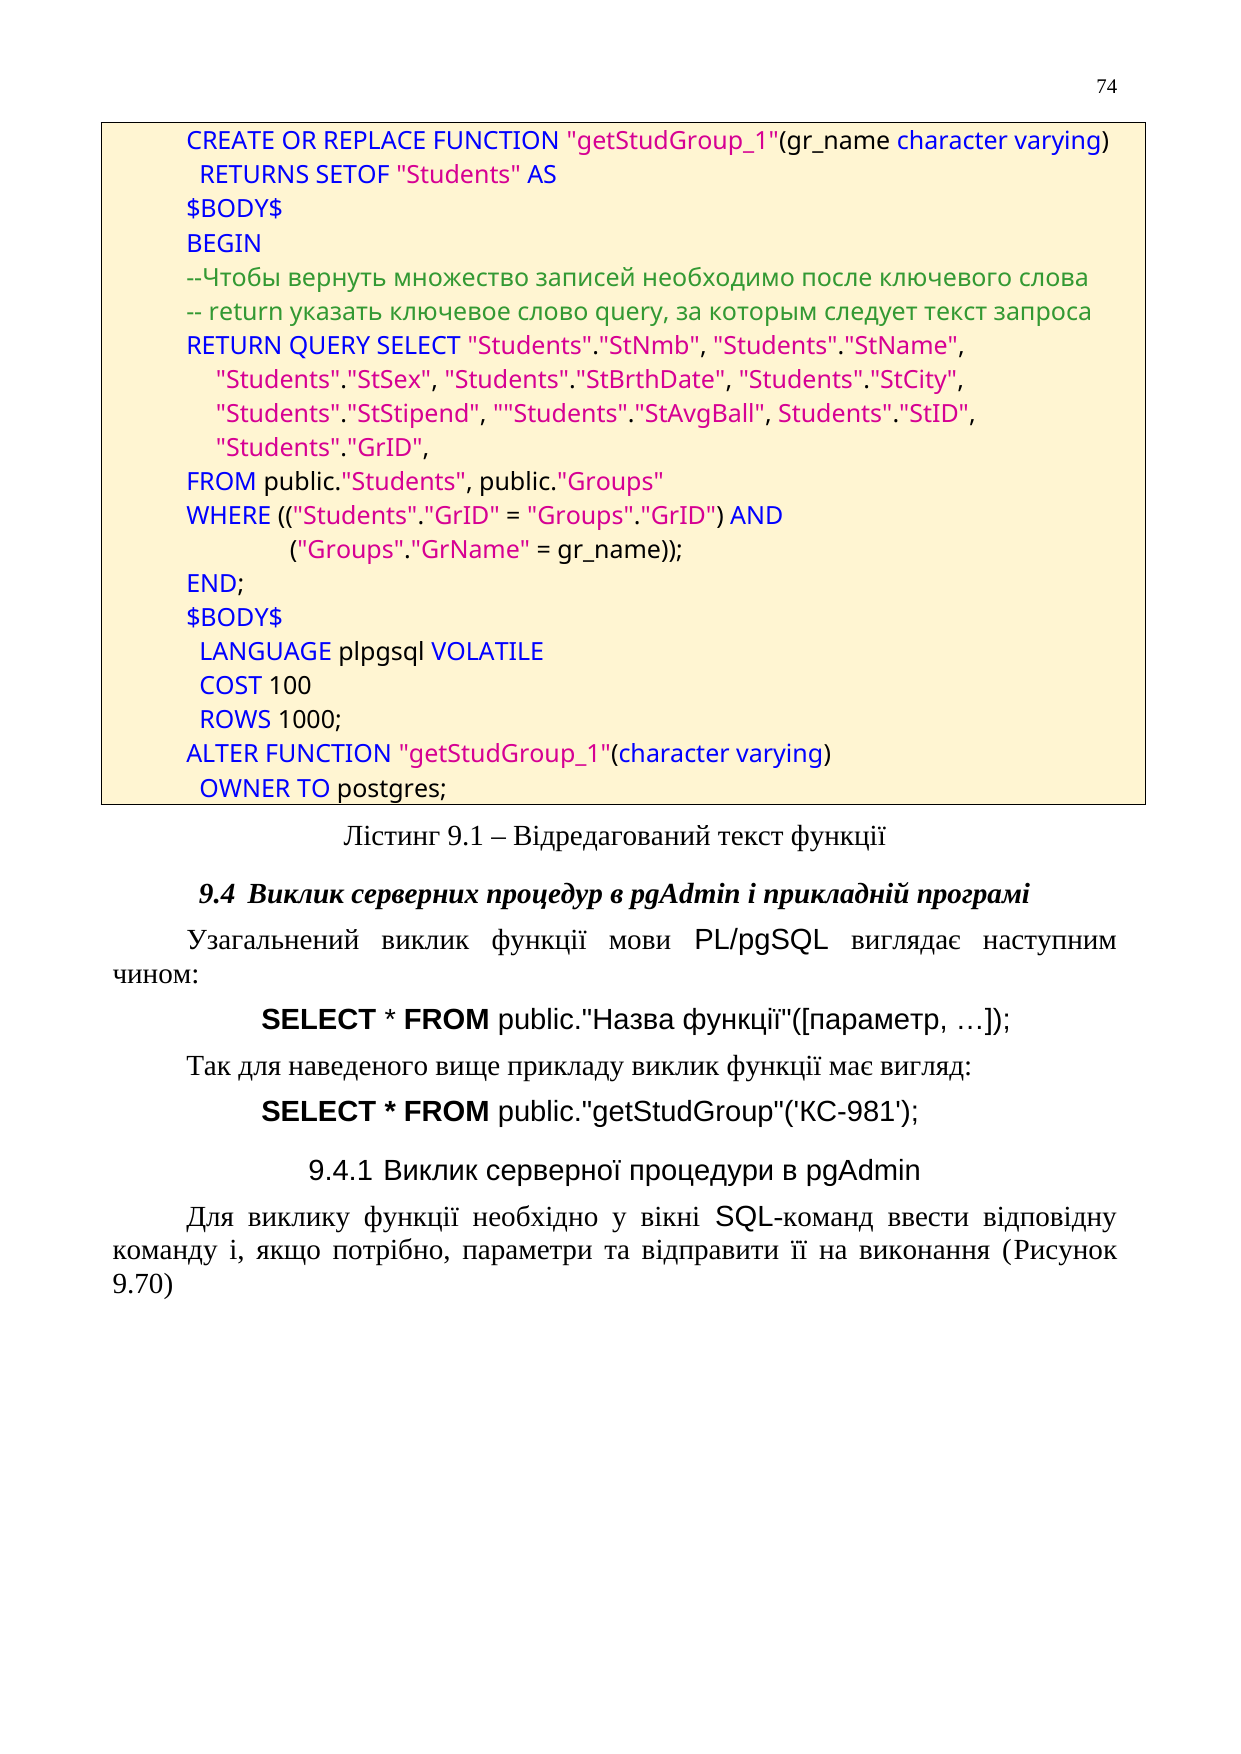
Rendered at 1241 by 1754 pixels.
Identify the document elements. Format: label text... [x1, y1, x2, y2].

subtitle Виклик серверних процедур в pgAdmin і прикладній програмі [112, 876, 1117, 910]
subtitle Виклик серверної процедури в pgAdmin [112, 1153, 1117, 1186]
text Узагальнений виклик функції мови PL/pgSQL виглядає наступним чином: [112, 922, 1117, 989]
text Так для наведеного вище прикладу виклик функції має вигляд: [112, 1048, 1117, 1082]
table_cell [102, 123, 1145, 804]
text SELECT * FROM public."Назва функції"([параметр, …]); [187, 1002, 1117, 1036]
text Лістинг 9.1 – Відредагований текст функції [112, 818, 1117, 851]
text SELECT * FROM public."getStudGroup"('КС-981'); [187, 1094, 1117, 1128]
